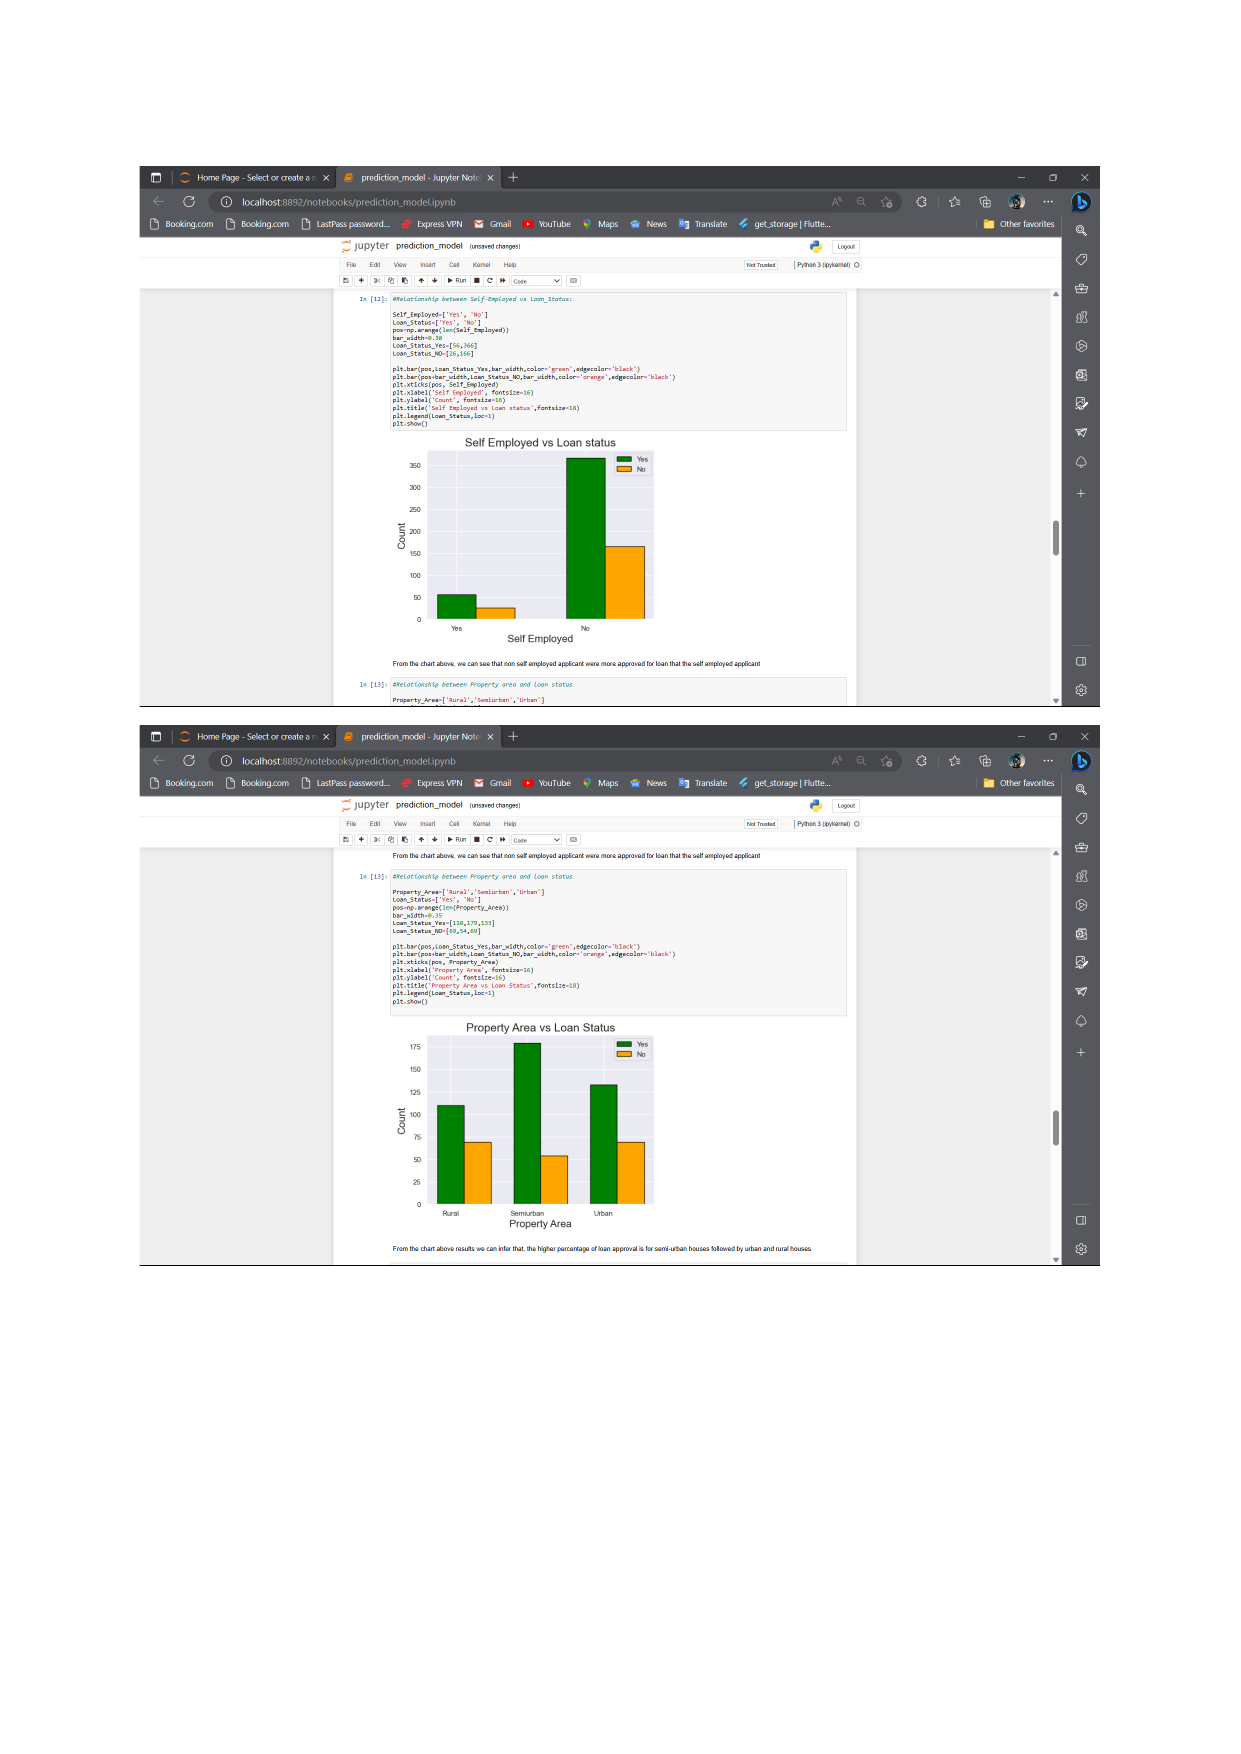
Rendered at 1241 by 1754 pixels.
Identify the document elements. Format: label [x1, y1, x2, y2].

picture [139, 725, 1100, 1266]
picture [139, 166, 1100, 707]
